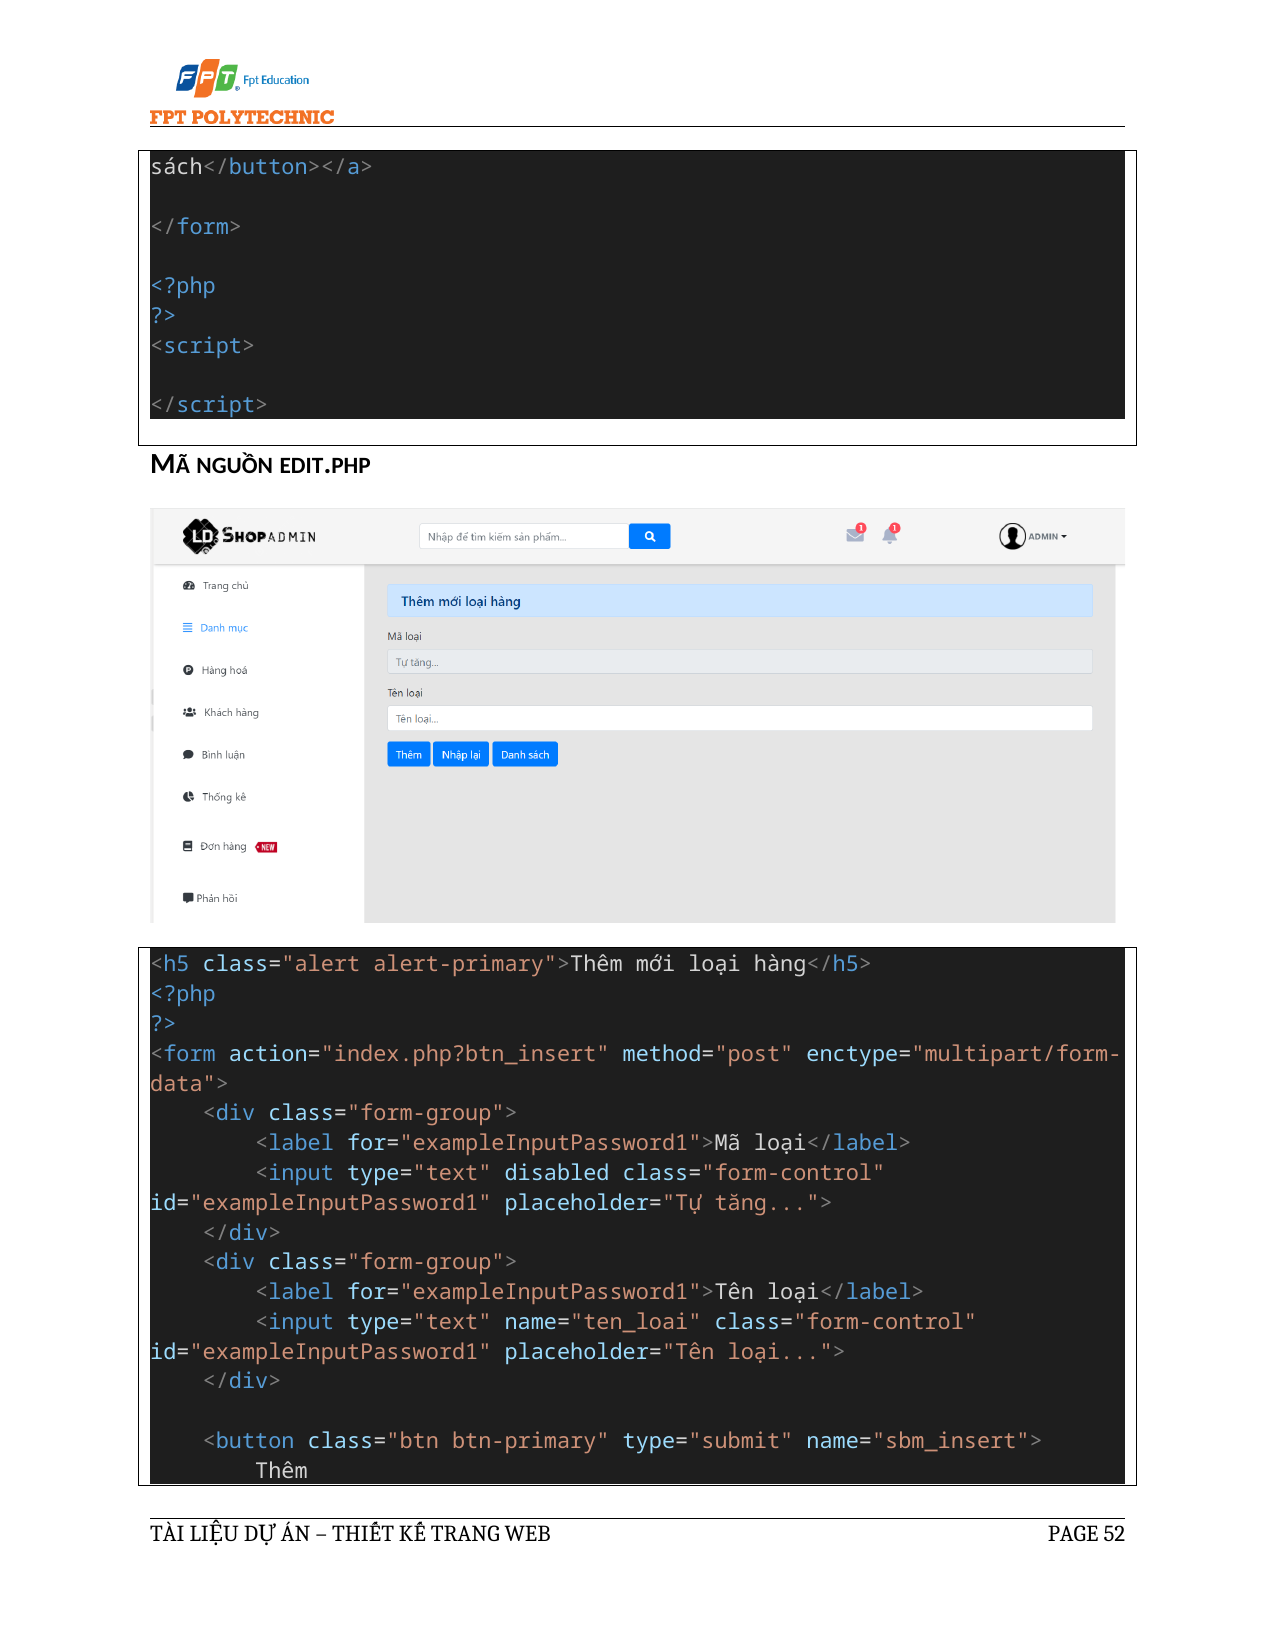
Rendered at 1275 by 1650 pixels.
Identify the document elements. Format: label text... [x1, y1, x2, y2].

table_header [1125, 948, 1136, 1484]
picture [150, 59, 336, 124]
text Mã nguồn edit.php [150, 446, 1125, 481]
picture [150, 507, 1125, 923]
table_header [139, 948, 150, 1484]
